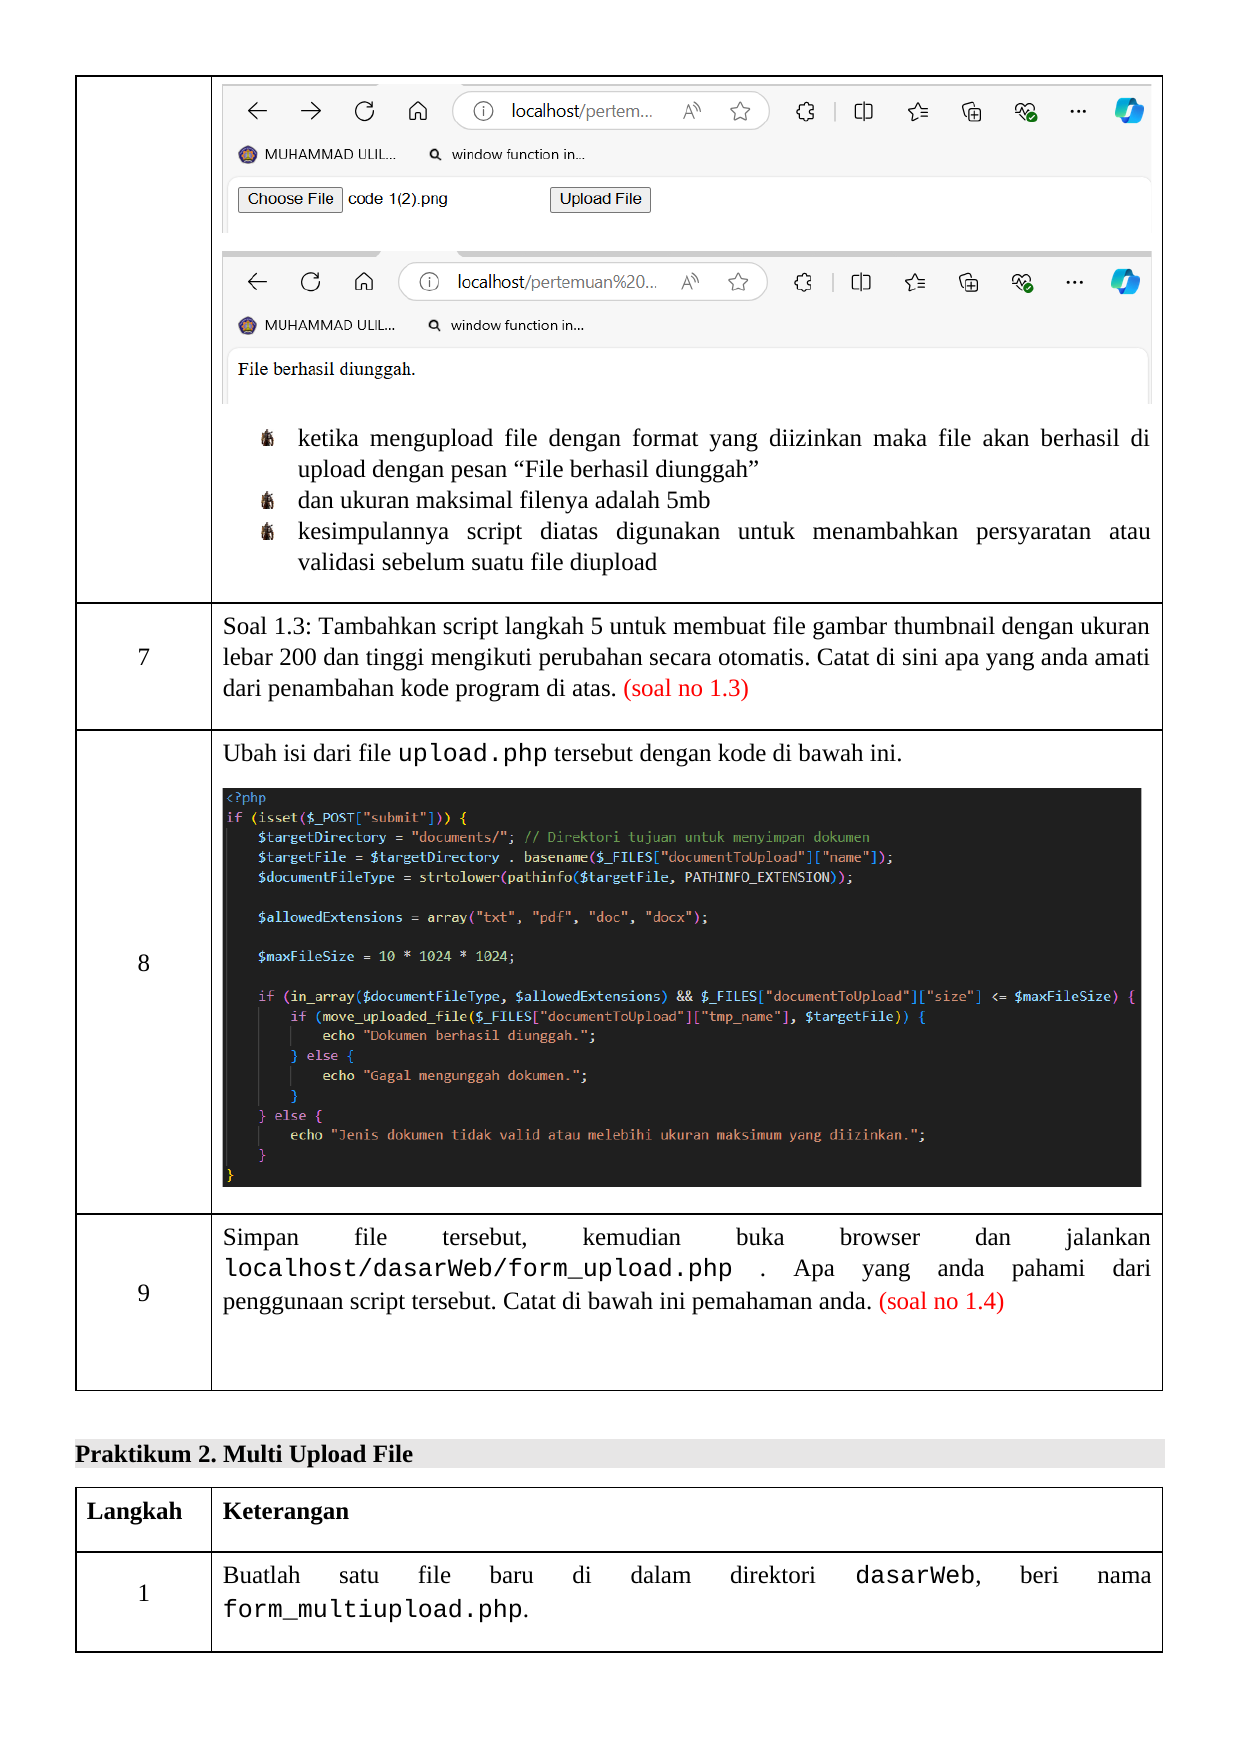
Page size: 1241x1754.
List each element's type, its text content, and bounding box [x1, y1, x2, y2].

picture [222, 84, 1152, 233]
picture [261, 429, 274, 446]
table_cell Buatlah satu file baru di dalam direktori dasarWeb, beri nama form_multiupload.php. [212, 1553, 1162, 1651]
table_cell 8 [77, 731, 211, 1213]
text Praktikum 2. Multi Upload File [75, 1439, 1165, 1468]
table_cell 7 [77, 604, 211, 729]
table_cell Simpan file tersebut, kemudian buka browser dan jalankan localhost/dasarWeb/form_upload.php . Apa yang anda pahami dari penggunaan script tersebut. Catat di bawah ini pemahaman anda. (soal no 1.4) [212, 1215, 1162, 1389]
picture [261, 522, 274, 540]
picture [261, 491, 274, 509]
picture [222, 788, 1142, 1187]
table_header Langkah [77, 1488, 211, 1551]
table_cell 1 [77, 1553, 211, 1651]
picture [222, 251, 1152, 404]
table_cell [212, 77, 1162, 602]
table_cell 9 [77, 1215, 211, 1389]
table_cell Soal 1.3: Tambahkan script langkah 5 untuk membuat file gambar thumbnail dengan ukuran lebar 200 dan tinggi mengikuti perubahan secara otomatis. Catat di sini apa yang anda amati dari penambahan kode program di atas. (soal no 1.3) [212, 604, 1162, 729]
table_header Keterangan [212, 1488, 1162, 1551]
table_cell 6 [77, 77, 211, 602]
table_cell Ubah isi dari file upload.php tersebut dengan kode di bawah ini. [212, 731, 1162, 1213]
